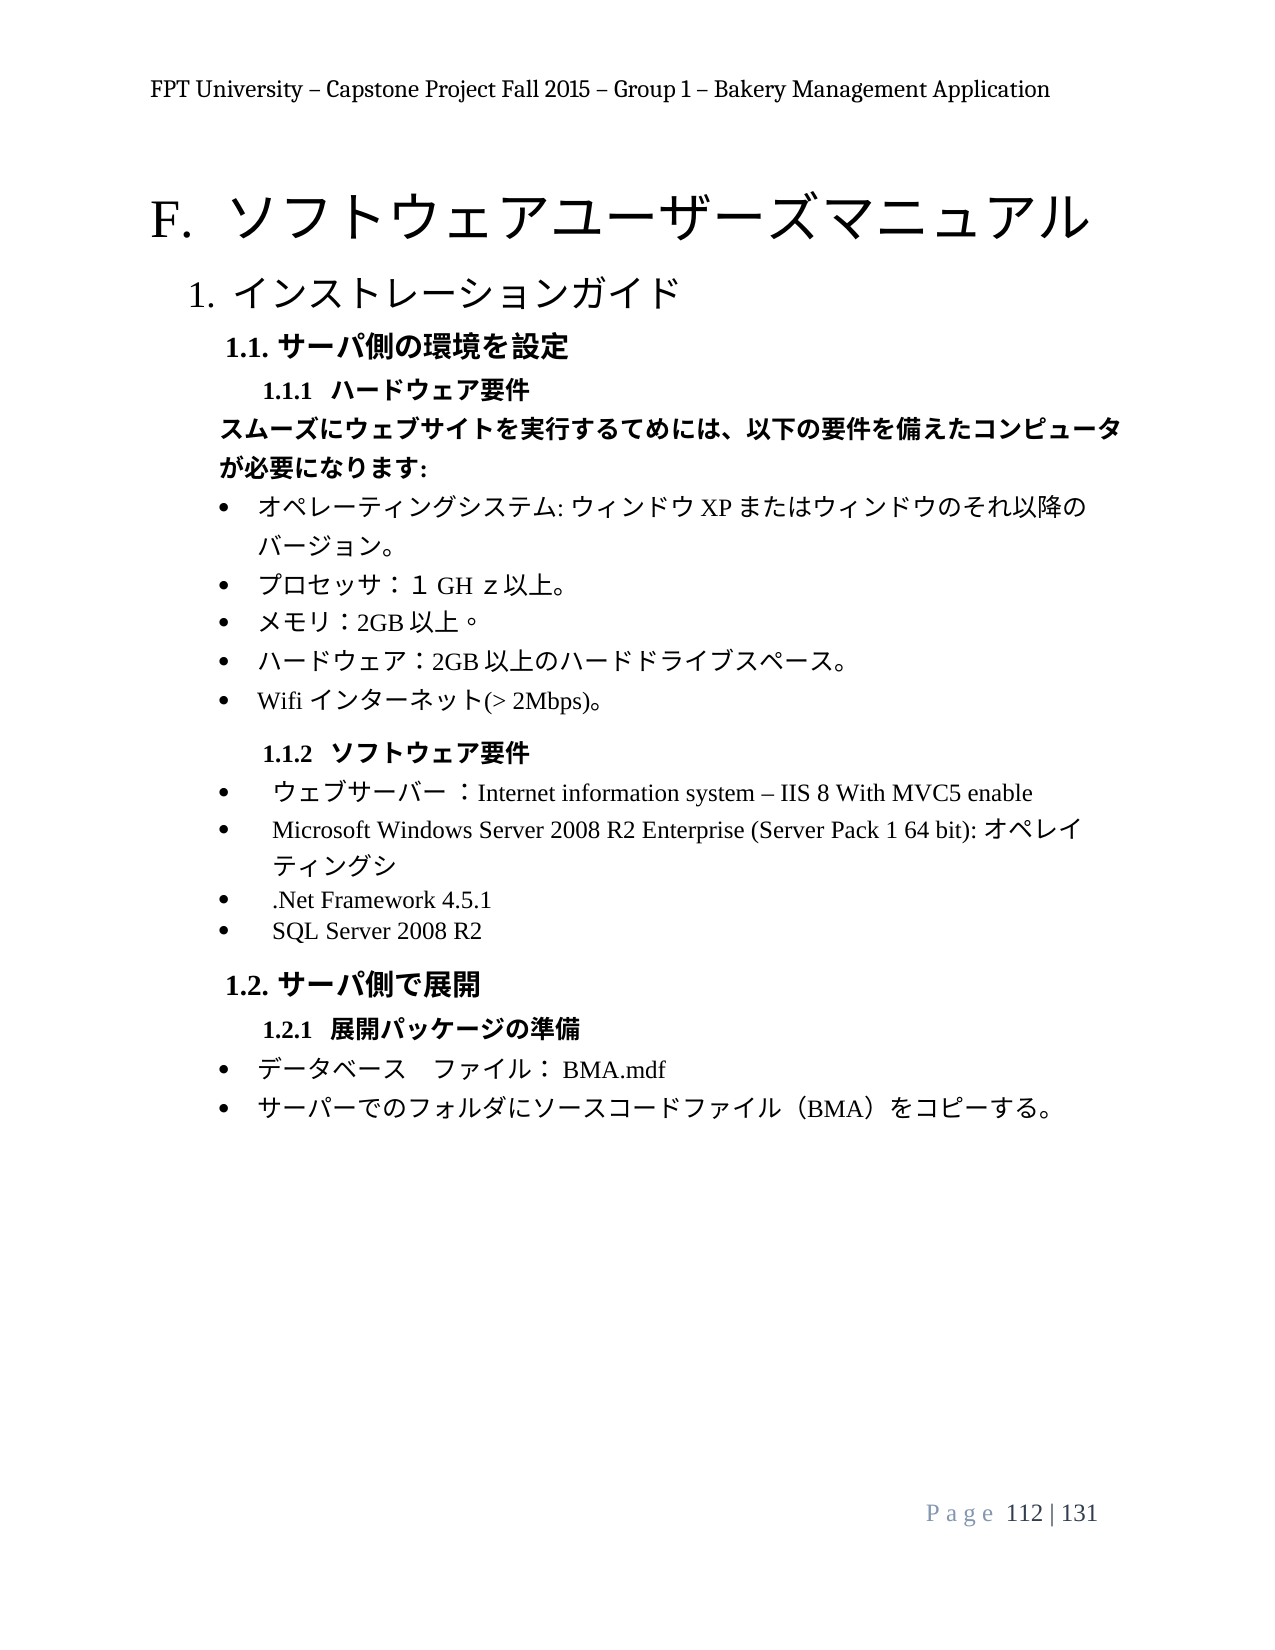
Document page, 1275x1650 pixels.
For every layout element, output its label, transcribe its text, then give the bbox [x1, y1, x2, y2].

list サーパーでのフォルダにソースコードファイル（BMA）をコピーする。 [219, 1088, 1125, 1124]
subtitle インストレーションガイド [187, 264, 1125, 318]
list Wifi インターネット(> 2Mbps)。 [219, 680, 1125, 717]
subtitle サーパ側の環境を設定 [225, 327, 1125, 366]
list オペレーティングシステム: ウィンドウXPまたはウィンドウのそれ以降のバージョン。 [219, 487, 1125, 563]
subtitle ハードウェア要件 [262, 372, 1125, 406]
list データベース ファイル： BMA.mdf [219, 1049, 1125, 1085]
subtitle ソフトウェア要件 [262, 736, 1125, 770]
subtitle サーパ側で展開 [225, 964, 1125, 1004]
list プロセッサ：１GHｚ以上。 [219, 565, 1125, 602]
list ウェブサーバー ：Internet information system – IIS 8 With MVC5 enable [219, 773, 1125, 809]
list メモリ：2GB以上。 [219, 604, 1125, 638]
list スムーズにウェブサイトを実行するてめには、以下の要件を備えたコンピュータが必要になります: [219, 409, 1125, 484]
list .Net Framework 4.5.1 [219, 885, 1125, 914]
list Microsoft Windows Server 2008 R2 Enterprise (Server Pack 1 64 bit): オペレイティングシ [219, 812, 1125, 883]
list ハードウェア：2GB以上のハードドライブスペース。 [219, 641, 1125, 677]
subtitle 展開パッケージの準備 [262, 1010, 1125, 1046]
subtitle ソフトウェアユーザーズマニュアル [150, 175, 1125, 253]
list SQL Server 2008 R2 [219, 916, 1125, 945]
